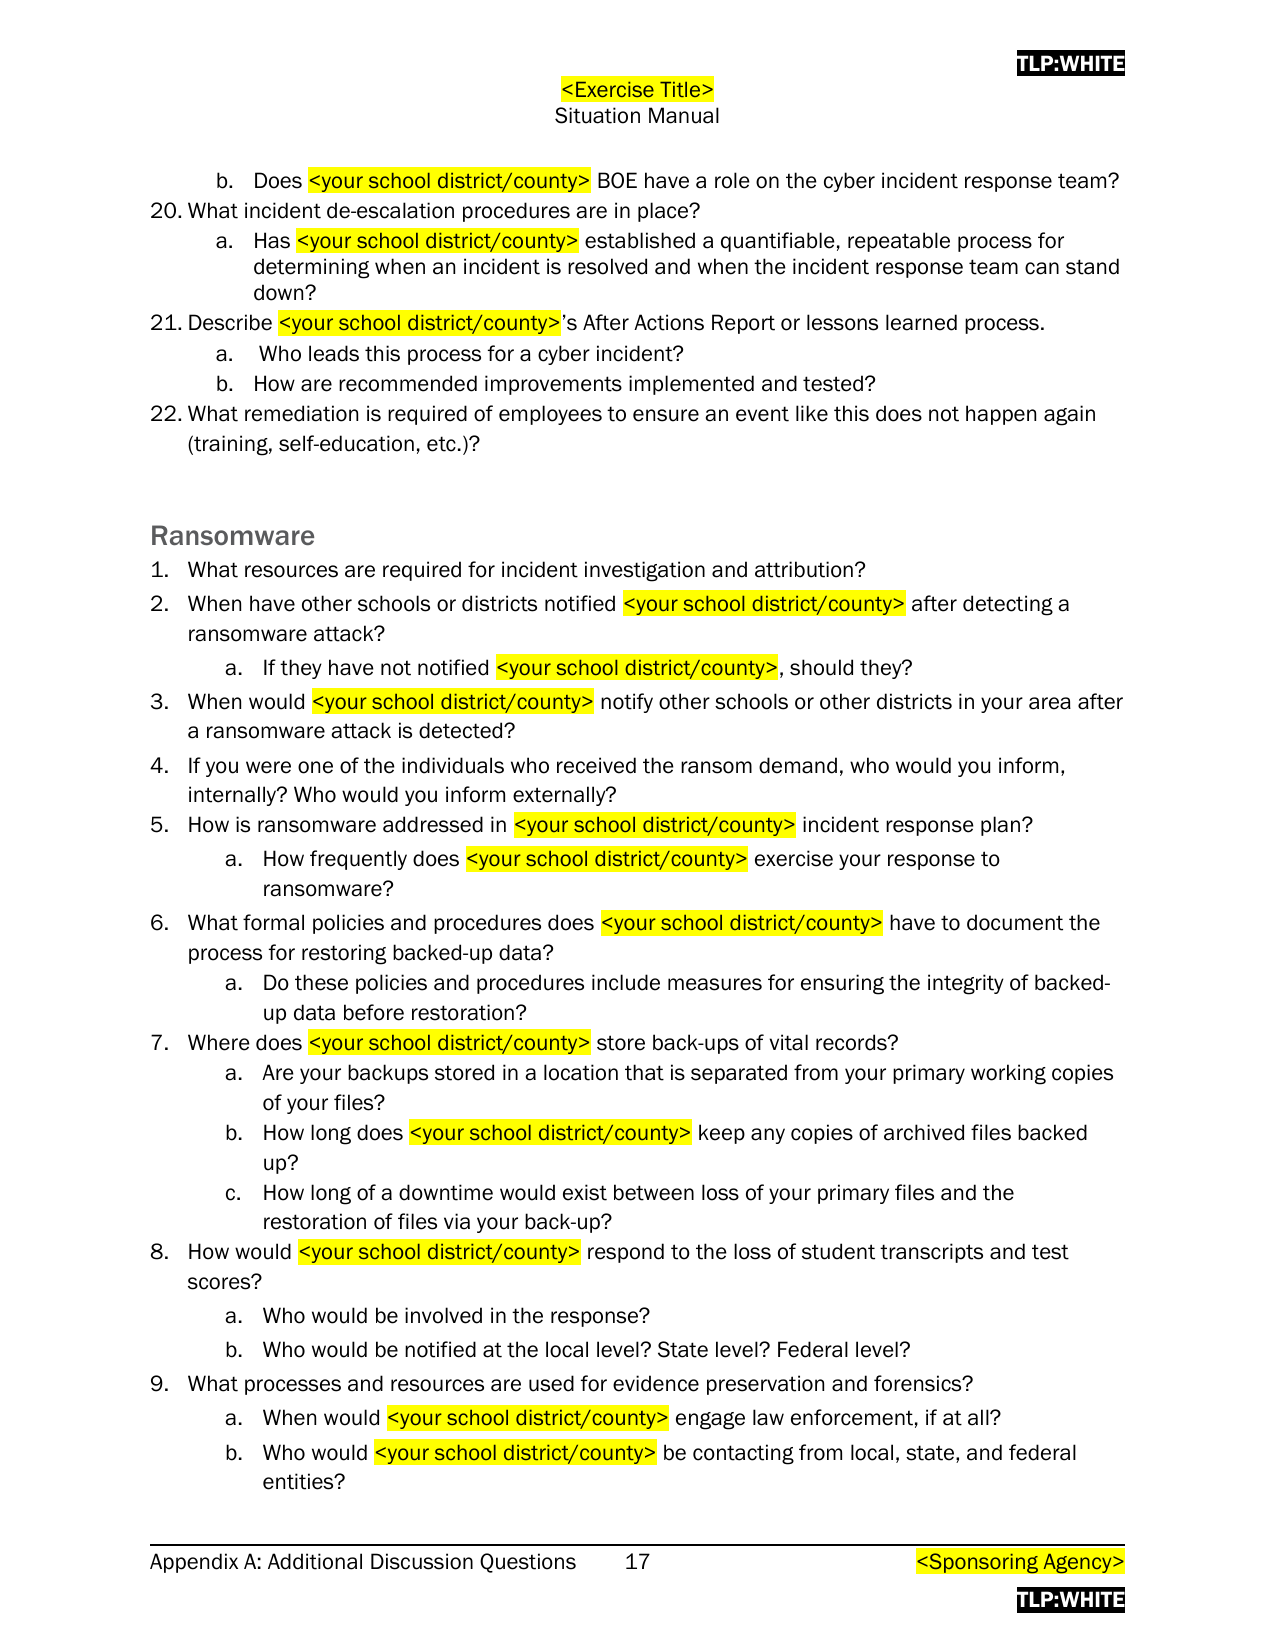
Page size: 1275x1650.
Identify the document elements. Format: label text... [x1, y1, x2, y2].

list Do these policies and procedures include measures for ensuring the integrity of backed-up data before restoration? [225, 969, 1125, 1026]
list How frequently does <your school district/county> exercise your response to ransomware? [225, 846, 1125, 902]
list If they have not notified <your school district/county>, should they? [778, 654, 1125, 680]
list Who would be notified at the local level? State level? Federal level? [225, 1337, 1125, 1363]
list Does <your school district/county> BOE have a role on the cyber incident response team? [591, 167, 1125, 193]
list Who would <your school district/county> be contacting from local, state, and federal entities? [225, 1439, 1125, 1495]
list When would <your school district/county> engage law enforcement, if at all? [669, 1405, 1125, 1431]
list Who leads this process for a cyber incident? [216, 340, 1125, 366]
list What processes and resources are used for evidence preservation and forensics? [150, 1371, 1125, 1397]
list How is ransomware addressed in <your school district/county> incident response plan? [796, 812, 1125, 838]
list How are recommended improvements implemented and tested? [216, 370, 1125, 396]
list What resources are required for incident investigation and attribution? [150, 556, 1125, 582]
list Who would be involved in the response? [225, 1303, 1125, 1329]
list Where does <your school district/county> store back-ups of vital records? [591, 1029, 1125, 1055]
list Has <your school district/county> established a quantifiable, repeatable process for determining when an incident is resolved and when the incident response team can stand down? [216, 227, 1125, 306]
list What remediation is required of employees to ensure an event like this does not happen again (training, self-education, etc.)? [150, 400, 1125, 456]
list What incident de-escalation procedures are in place? [150, 197, 1125, 223]
list How is ransomware addressed in <your school district/county> incident response plan? [150, 812, 514, 838]
list Describe <your school district/county>’s After Actions Report or lessons learned process. [561, 310, 1125, 336]
list How long does <your school district/county> keep any copies of archived files backed up? [225, 1119, 1125, 1175]
list If you were one of the individuals who received the ransom demand, who would you inform, internally? Who would you inform externally? [150, 752, 1125, 808]
list Are your backups stored in a location that is separated from your primary working copies of your files? [225, 1059, 1125, 1115]
list How would <your school district/county> respond to the loss of student transcripts and test scores? [150, 1239, 1125, 1294]
list When would <your school district/county> notify other schools or other districts in your area after a ransomware attack is detected? [150, 688, 1125, 744]
subtitle Ransomware [150, 518, 1125, 552]
list What formal policies and procedures does <your school district/county> have to document the process for restoring backed-up data? [150, 910, 1125, 966]
list When have other schools or districts notified <your school district/county> after detecting a ransomware attack? [150, 590, 1125, 646]
list If they have not notified <your school district/county>, should they? [225, 654, 496, 680]
list How long of a downtime would exist between loss of your primary files and the restoration of files via your back-up? [225, 1179, 1125, 1235]
